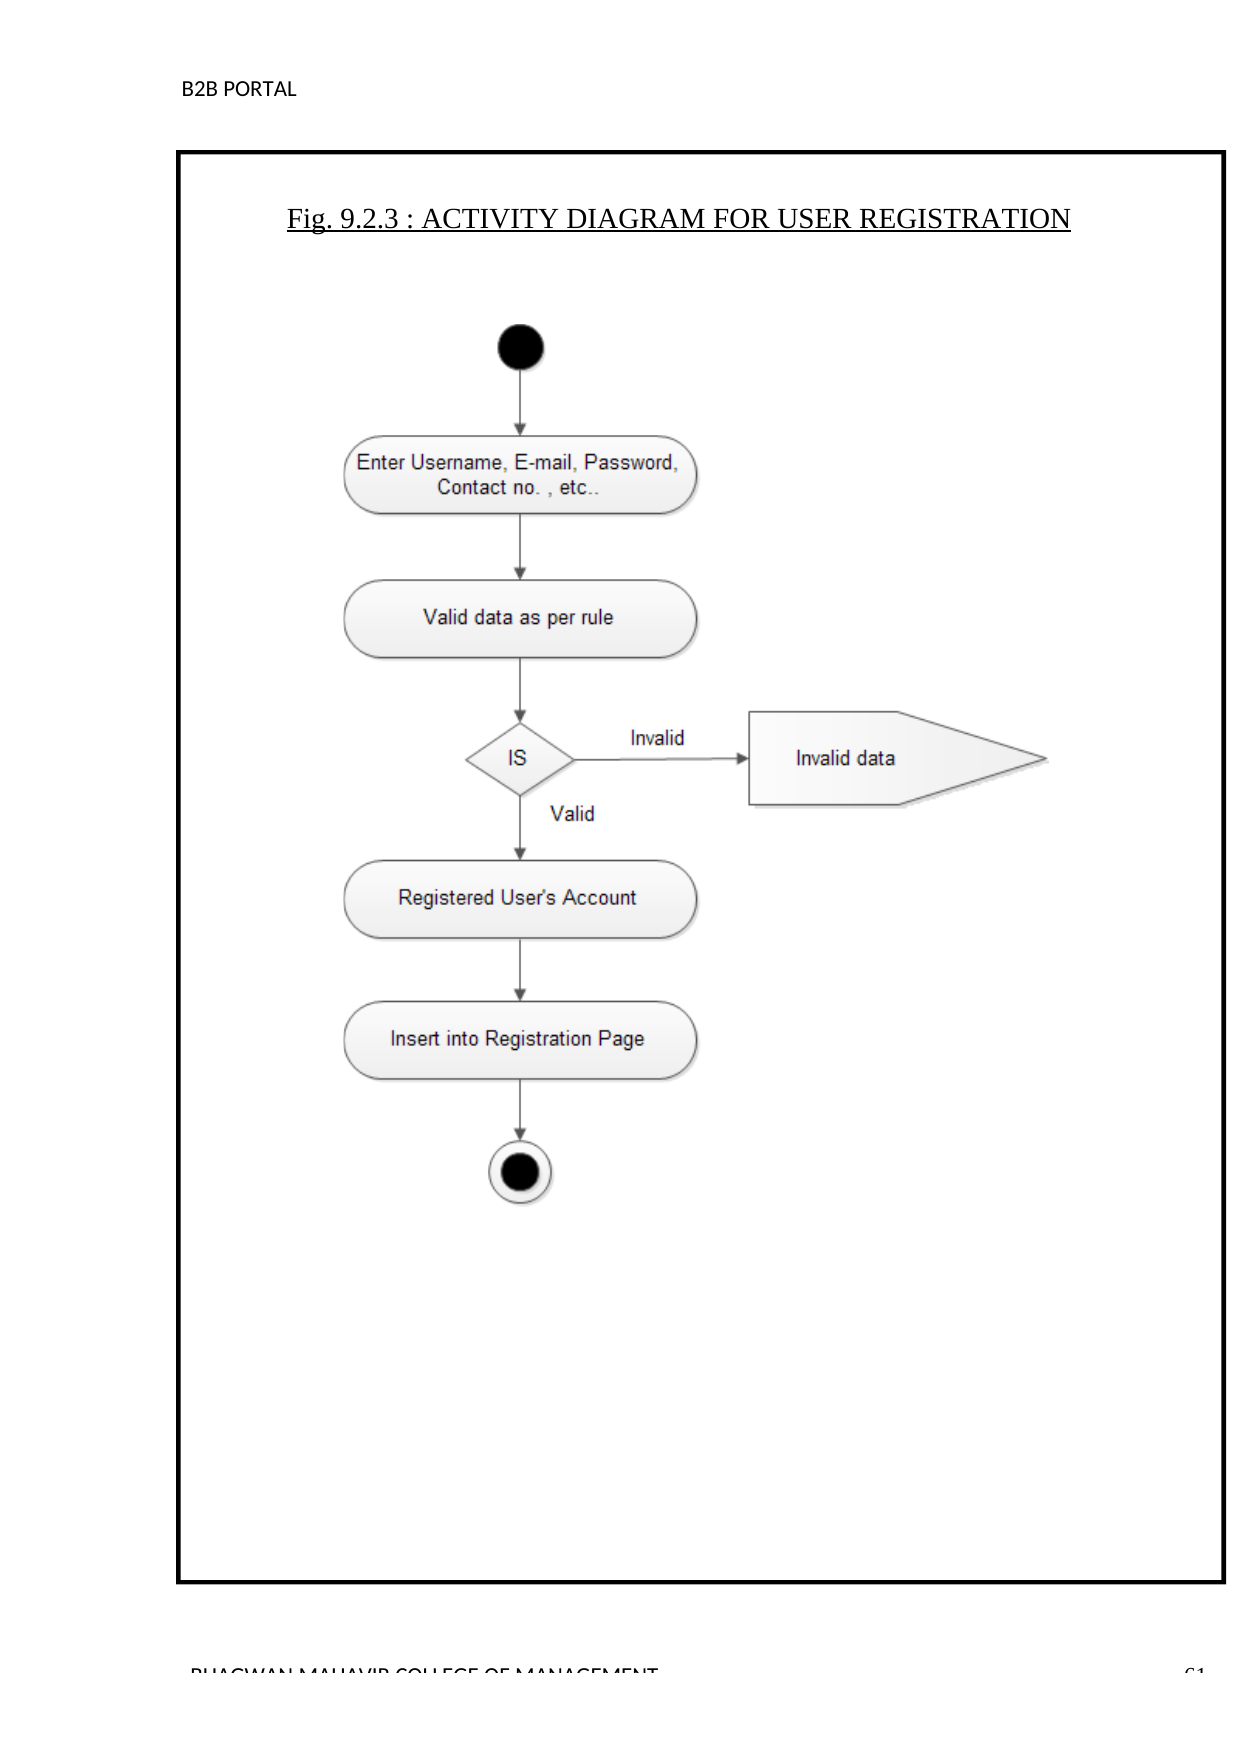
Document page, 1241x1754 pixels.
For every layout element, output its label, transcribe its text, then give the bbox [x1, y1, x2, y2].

picture [343, 324, 1049, 1207]
text Fig. 9.2.3 : ACTIVITY DIAGRAM FOR USER REGISTRATION [191, 201, 1166, 235]
